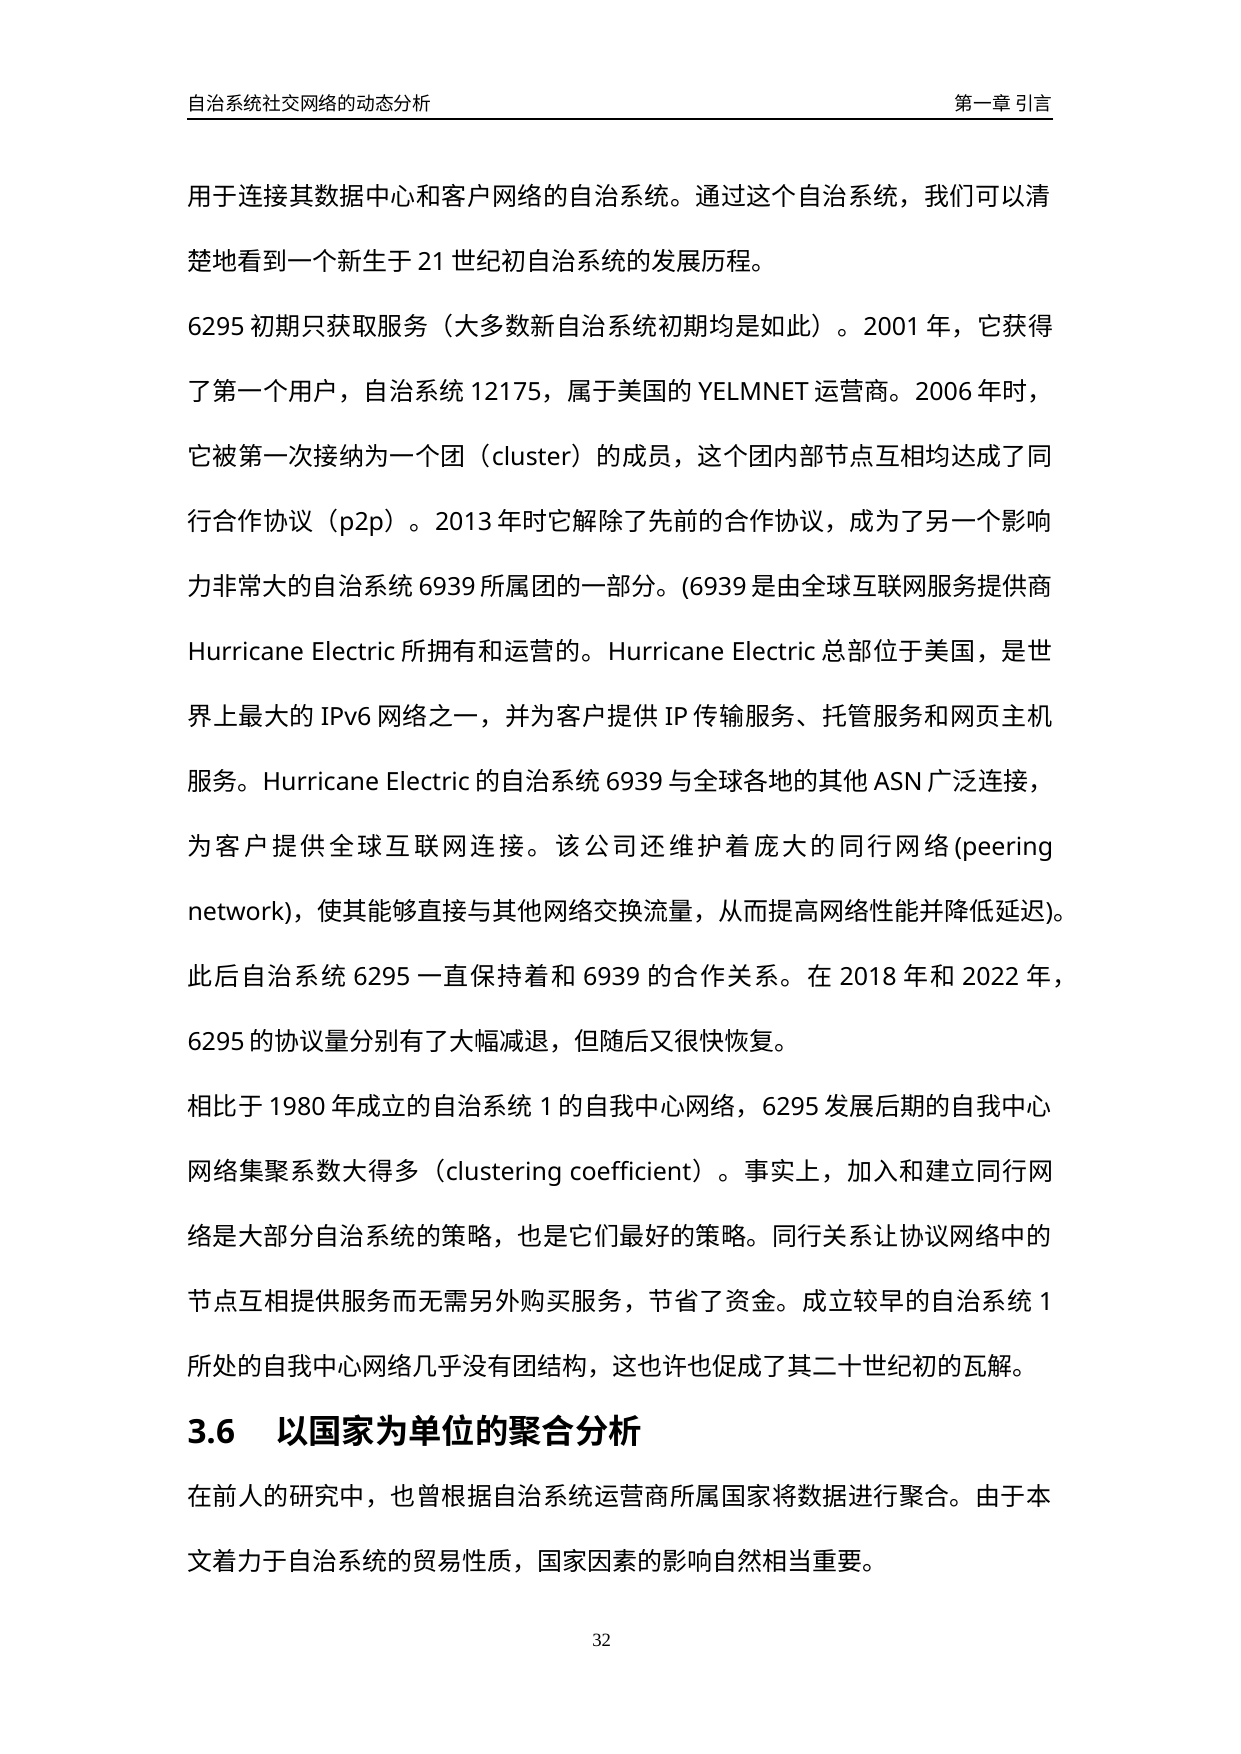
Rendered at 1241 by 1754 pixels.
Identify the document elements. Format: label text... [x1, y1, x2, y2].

text 相比于1980年成立的自治系统1的自我中心网络，6295发展后期的自我中心网络集聚系数大得多（clustering coefficient）。事实上，加入和建立同行网络是大部分自治系统的策略，也是它们最好的策略。同行关系让协议网络中的节点互相提供服务而无需另外购买服务，节省了资金。成立较早的自治系统1所处的自我中心网络几乎没有团结构，这也许也促成了其二十世纪初的瓦解。 [187, 1072, 1053, 1397]
text 在前人的研究中，也曾根据自治系统运营商所属国家将数据进行聚合。由于本文着力于自治系统的贸易性质，国家因素的影响自然相当重要。 [187, 1462, 1053, 1592]
text 3.6 以国家为单位的聚合分析 [187, 1397, 1053, 1462]
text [187, 162, 1053, 292]
text 6295初期只获取服务（大多数新自治系统初期均是如此）。2001年，它获得了第一个用户，自治系统12175，属于美国的YELMNET运营商。2006年时，它被第一次接纳为一个团（cluster）的成员，这个团内部节点互相均达成了同行合作协议（p2p）。2013年时它解除了先前的合作协议，成为了另一个影响力非常大的自治系统6939所属团的一部分。(6939是由全球互联网服务提供商Hurricane Electric所拥有和运营的。Hurricane Electric总部位于美国，是世界上最大的IPv6网络之一，并为客户提供IP传输服务、托管服务和网页主机服务。Hurricane Electric的自治系统6939与全球各地的其他ASN广泛连接，为客户提供全球互联网连接。该公司还维护着庞大的同行网络(peering network)，使其能够直接与其他网络交换流量，从而提高网络性能并降低延迟)。此后自治系统6295一直保持着和6939的合作关系。在2018年和2022年，6295的协议量分别有了大幅减退，但随后又很快恢复。 [187, 292, 1053, 1072]
